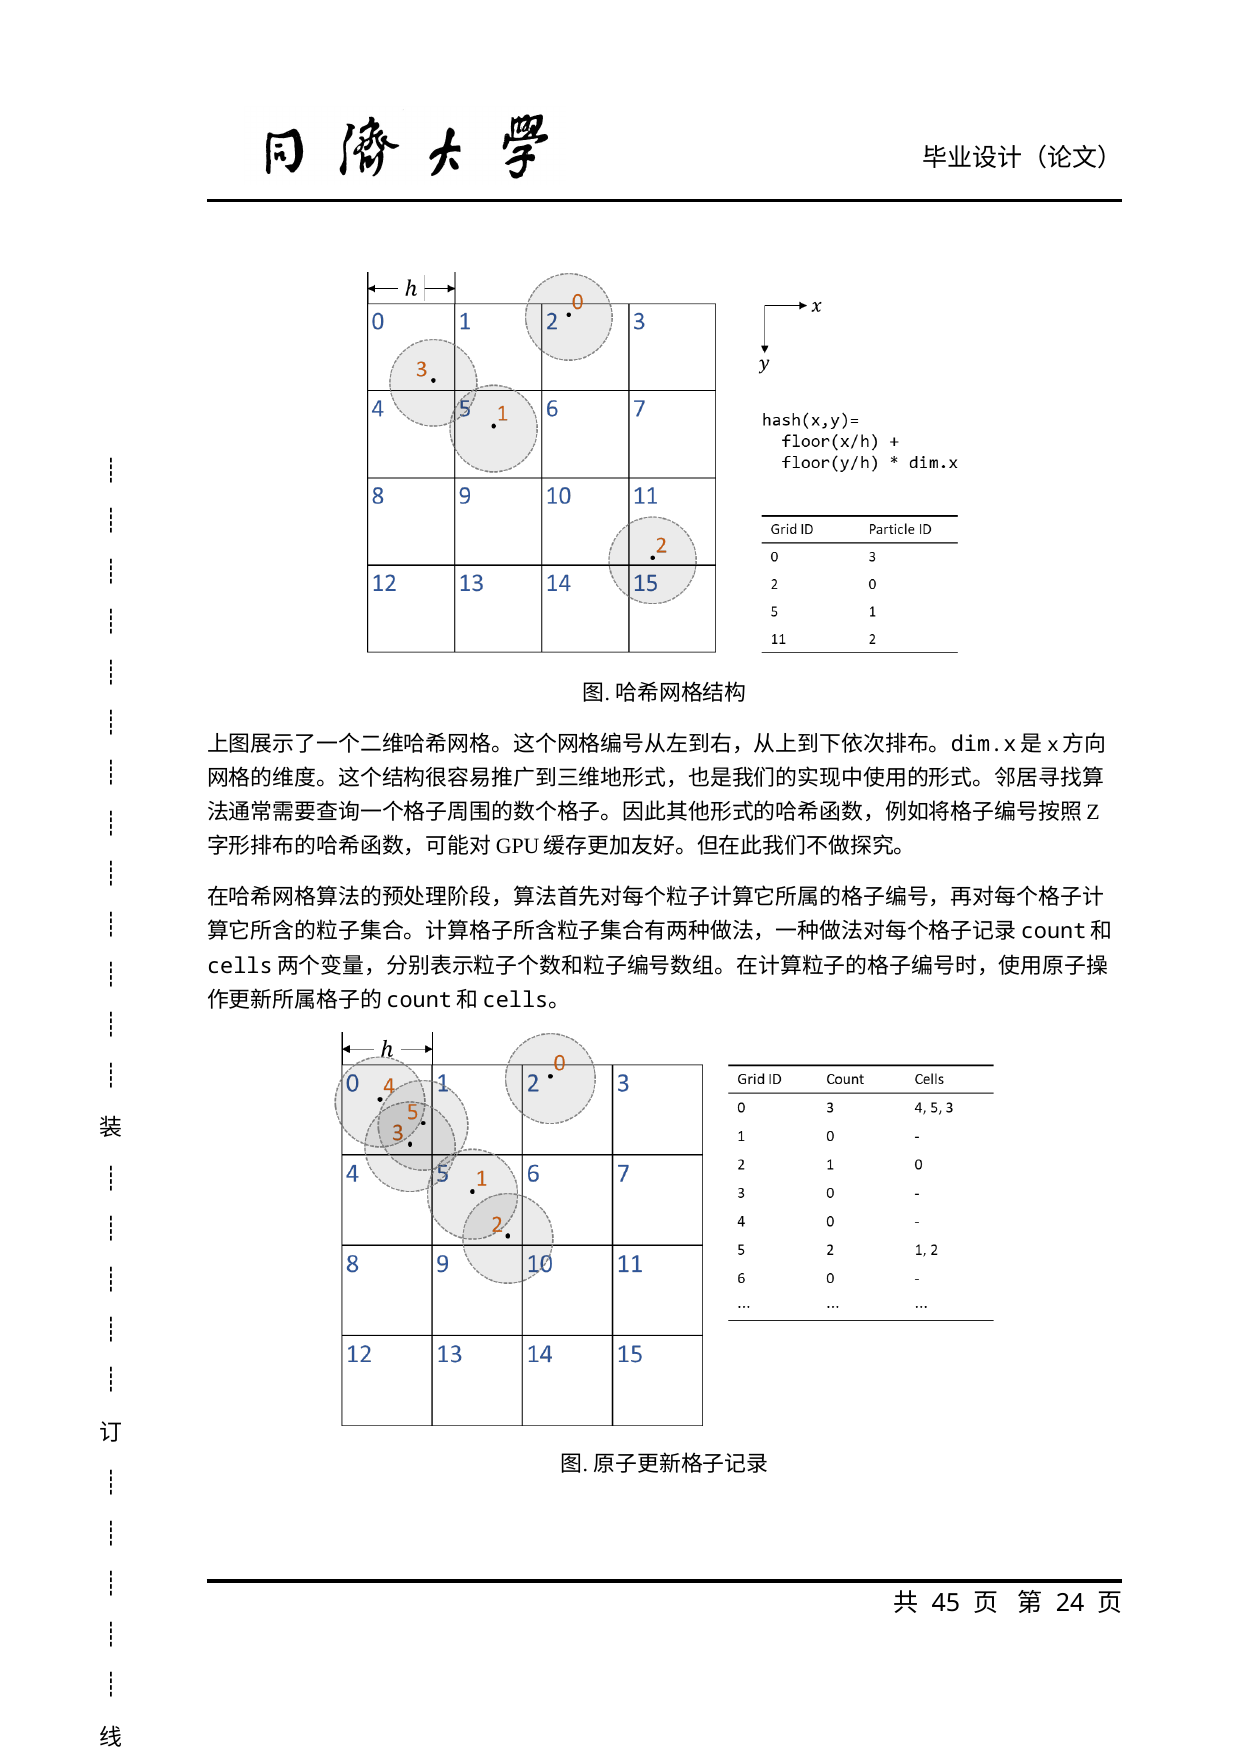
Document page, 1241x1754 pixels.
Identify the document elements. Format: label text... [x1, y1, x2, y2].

picture [244, 106, 566, 185]
text 上图展示了一个二维哈希网格。这个网格编号从左到右，从上到下依次排布。dim.x是x方向网格的维度。这个结构很容易推广到三维地形式，也是我们的实现中使用的形式。邻居寻找算法通常需要查询一个格子周围的数个格子。因此其他形式的哈希函数，例如将格子编号按照Z字形排布的哈希函数，可能对GPU缓存更加友好。但在此我们不做探究。 [207, 726, 1122, 860]
picture [333, 1032, 995, 1427]
text 图. 原子更新格子记录 [207, 1446, 1122, 1477]
picture [359, 272, 970, 657]
text 在哈希网格算法的预处理阶段，算法首先对每个粒子计算它所属的格子编号，再对每个格子计算它所含的粒子集合。计算格子所含粒子集合有两种做法，一种做法对每个格子记录count和cells两个变量，分别表示粒子个数和粒子编号数组。在计算粒子的格子编号时，使用原子操作更新所属格子的count和cells。 [207, 879, 1122, 1014]
text 图. 哈希网格结构 [207, 675, 1122, 707]
